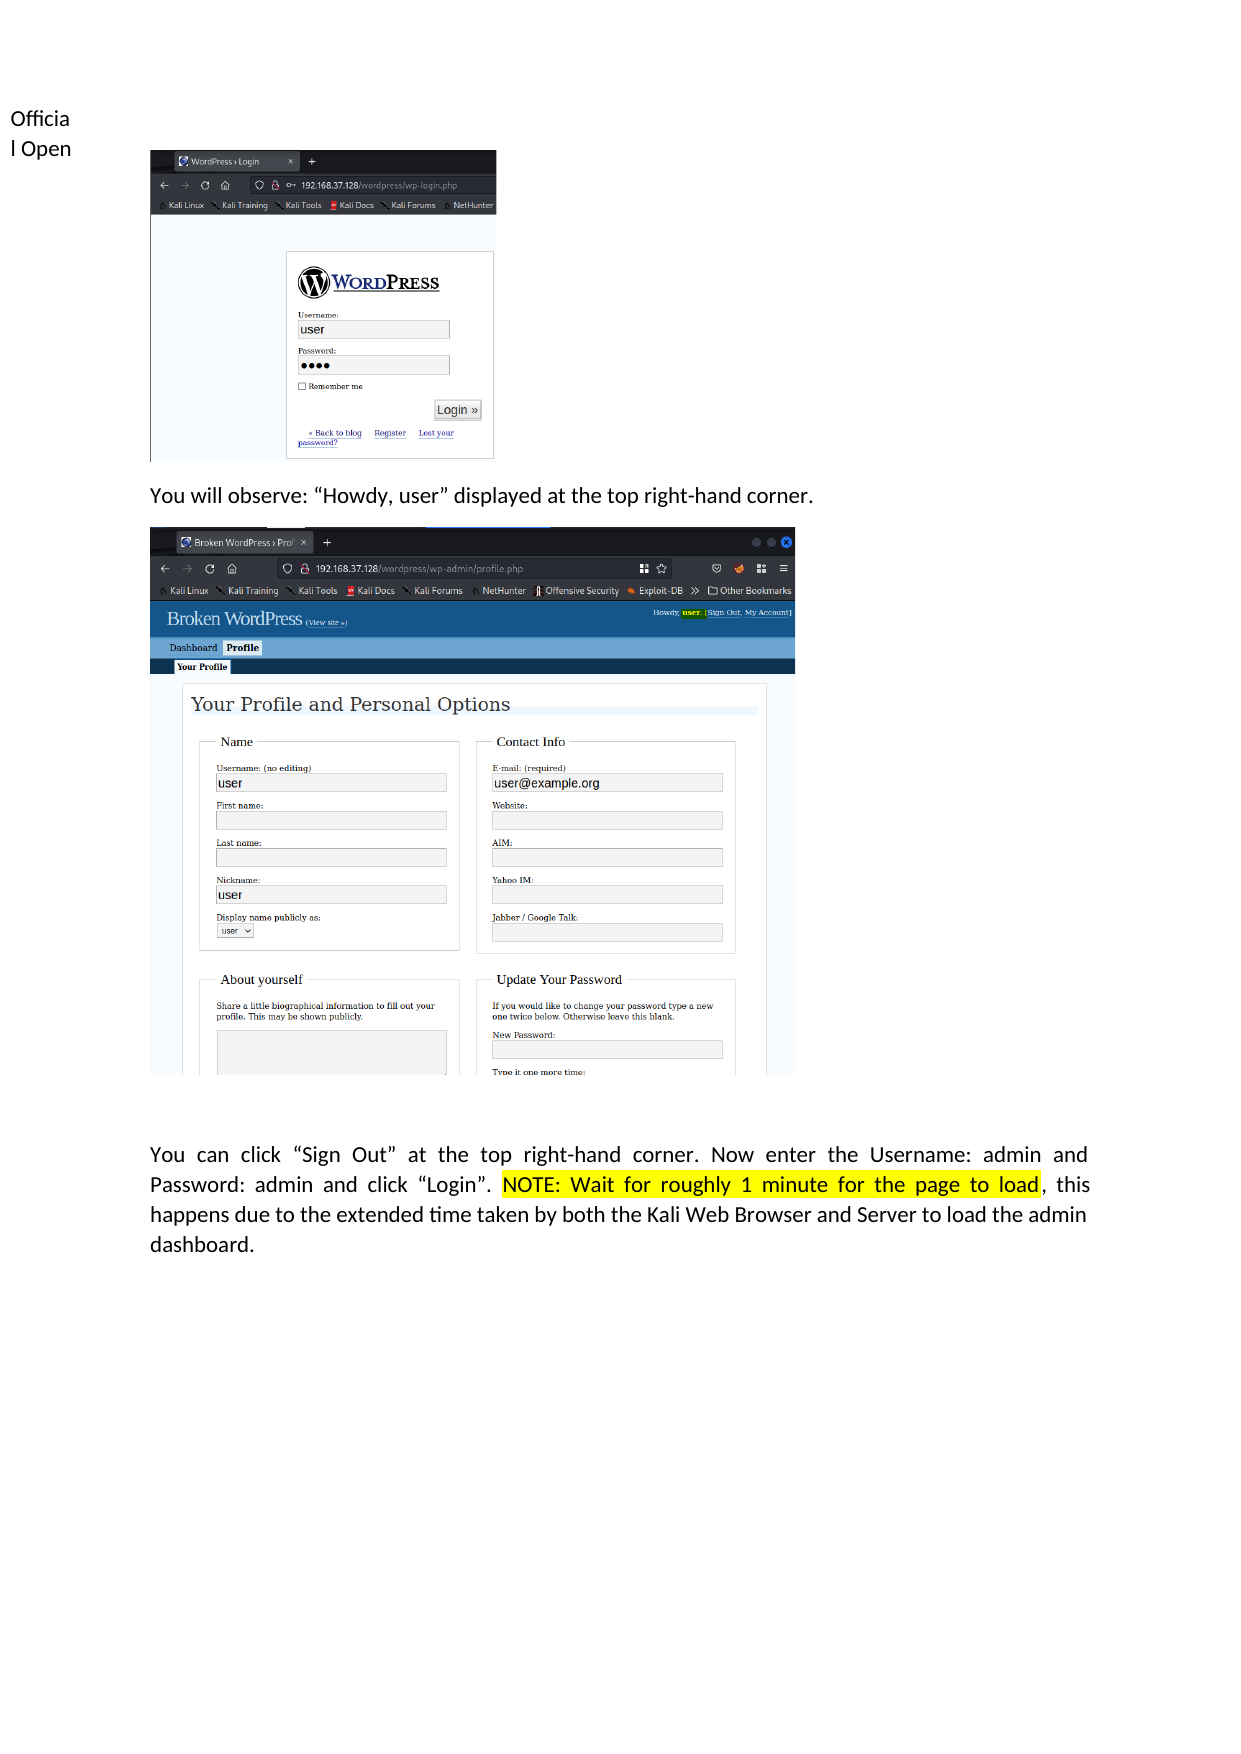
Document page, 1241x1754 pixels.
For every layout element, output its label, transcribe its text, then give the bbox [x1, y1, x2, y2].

text You will observe: “Howdy, user” displayed at the top right-hand corner. [150, 481, 1090, 509]
text You can click “Sign Out” at the top right-hand corner. Now enter the Username: admin and Password: admin and click “Login”. NOTE: Wait for roughly 1 minute for the page to load, this happens due to the extended time taken by both the Kali Web Browser and Server to load the admin dashboard. [150, 1140, 1090, 1258]
picture [150, 527, 796, 1075]
picture [150, 150, 497, 462]
